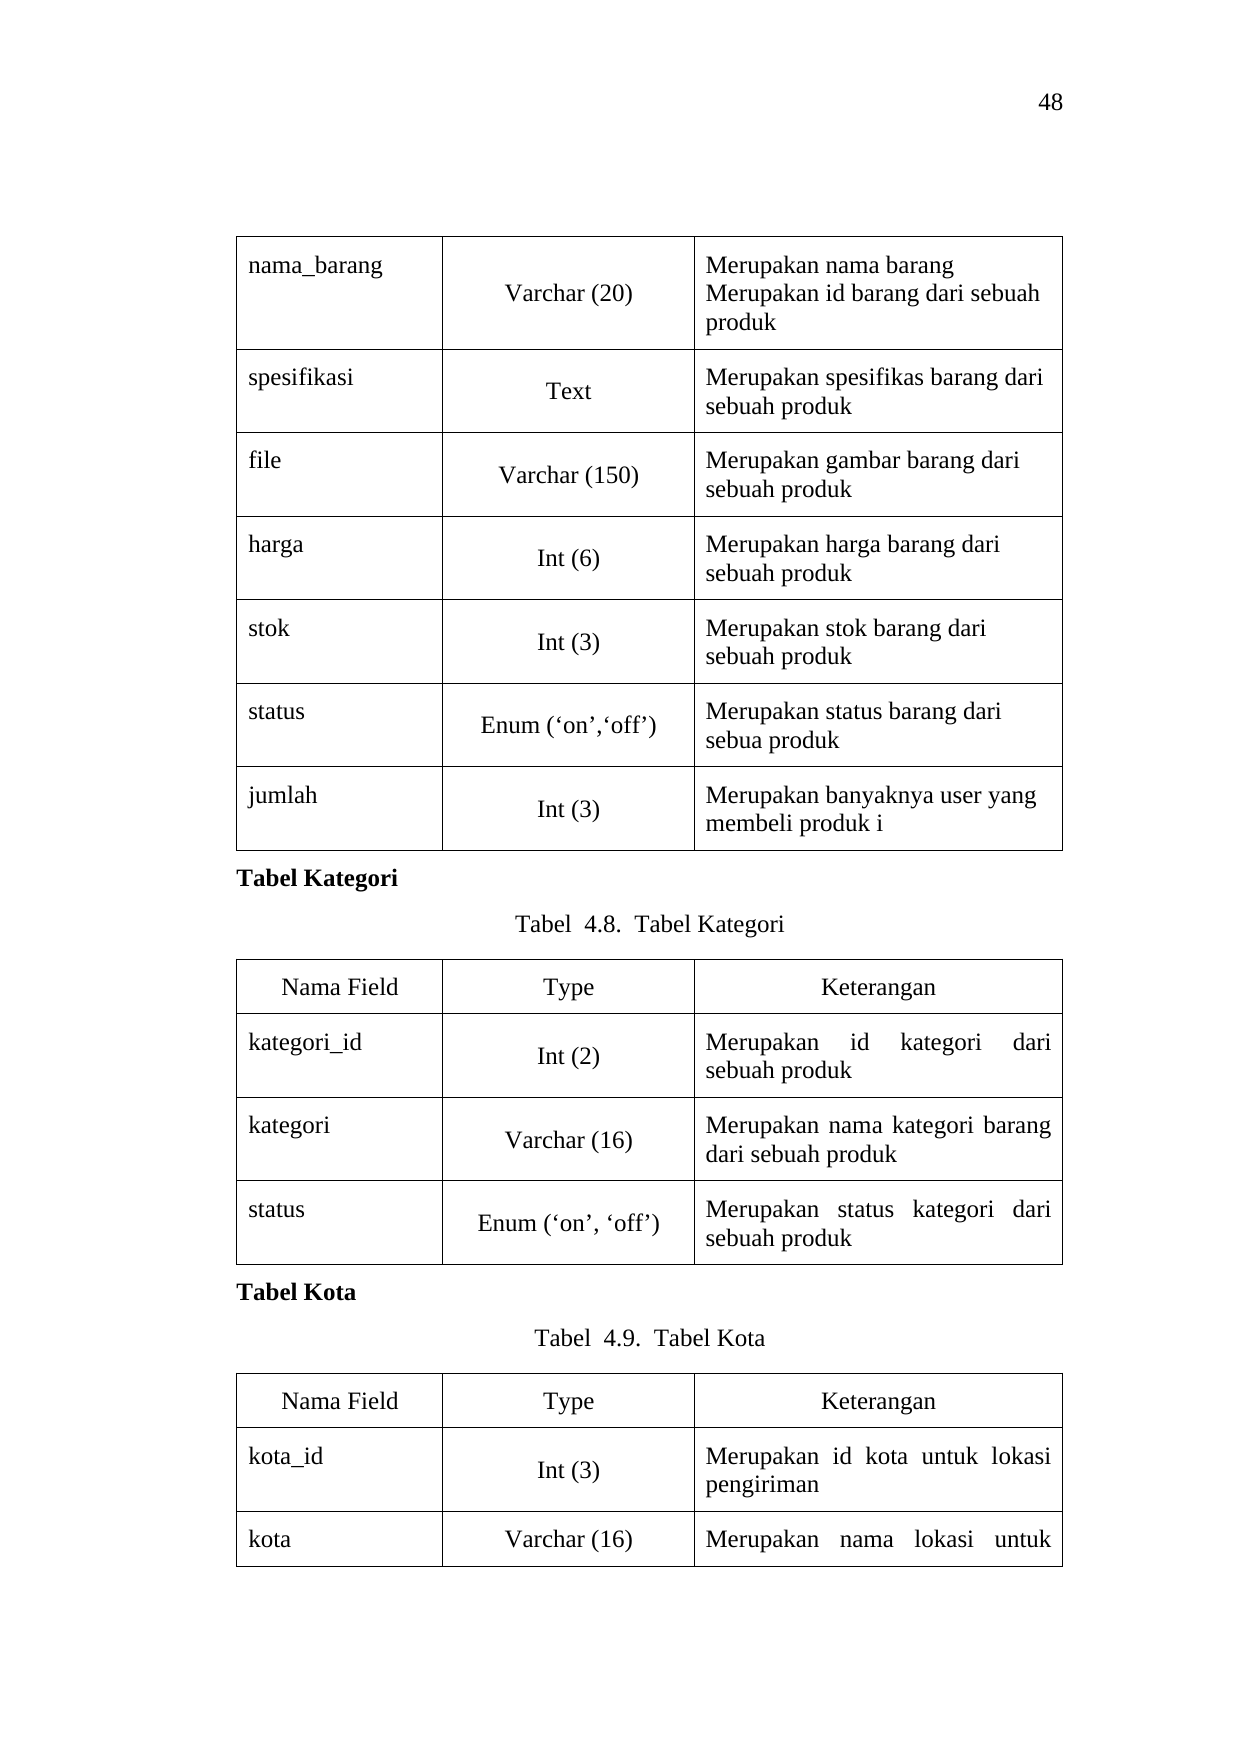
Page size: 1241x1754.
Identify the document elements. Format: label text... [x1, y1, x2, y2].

table_cell Enum (‘on’, ‘off’) [443, 1181, 694, 1264]
table_cell nama_barang [237, 237, 442, 348]
table_cell Int (3) [443, 767, 694, 850]
table_cell harga [237, 517, 442, 599]
table_cell kategori [237, 1098, 442, 1180]
table_header Type [443, 1374, 694, 1427]
table_cell Merupakan id kota untuk lokasi pengiriman [695, 1428, 1062, 1511]
table_cell stok [237, 600, 442, 683]
table_header Type [443, 960, 694, 1013]
table_cell Merupakan harga barang dari sebuah produk [695, 517, 1062, 599]
table_cell file [237, 433, 442, 516]
table_header Nama Field [237, 960, 442, 1013]
table_cell Merupakan nama barang Merupakan id barang dari sebuah produk [695, 237, 1062, 348]
table_cell Merupakan id kategori dari sebuah produk [695, 1014, 1062, 1097]
table_cell Int (6) [443, 517, 694, 599]
table_cell Text [443, 350, 694, 432]
table_cell Merupakan status barang dari sebua produk [695, 684, 1062, 766]
table_cell Int (2) [443, 1014, 694, 1097]
table_cell Merupakan stok barang dari sebuah produk [695, 600, 1062, 683]
table_cell Varchar (20) [443, 237, 694, 348]
table_header Keterangan [695, 960, 1062, 1013]
table_header Keterangan [695, 1374, 1062, 1427]
text Tabel Kota [236, 1277, 1063, 1306]
table_cell jumlah [237, 767, 442, 850]
table_cell status [237, 684, 442, 766]
table_cell spesifikasi [237, 350, 442, 432]
table_cell Enum (‘on’,‘off’) [443, 684, 694, 766]
table_cell Varchar (16) [443, 1098, 694, 1180]
table_cell status [237, 1181, 442, 1264]
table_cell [695, 1512, 1062, 1566]
table_cell Merupakan status kategori dari sebuah produk [695, 1181, 1062, 1264]
table_cell Varchar (150) [443, 433, 694, 516]
table_cell Int (3) [443, 1428, 694, 1511]
table_cell kota_id [237, 1428, 442, 1511]
table_cell Merupakan banyaknya user yang membeli produk i [695, 767, 1062, 850]
table_cell Varchar (16) [443, 1512, 694, 1566]
table_cell Int (3) [443, 600, 694, 683]
table_cell kategori_id [237, 1014, 442, 1097]
text Tabel Kategori [236, 863, 1063, 892]
table_cell Merupakan gambar barang dari sebuah produk [695, 433, 1062, 516]
table_header Nama Field [237, 1374, 442, 1427]
table_cell kota [237, 1512, 442, 1566]
table_cell Merupakan spesifikas barang dari sebuah produk [695, 350, 1062, 432]
table_cell Merupakan nama kategori barang dari sebuah produk [695, 1098, 1062, 1180]
